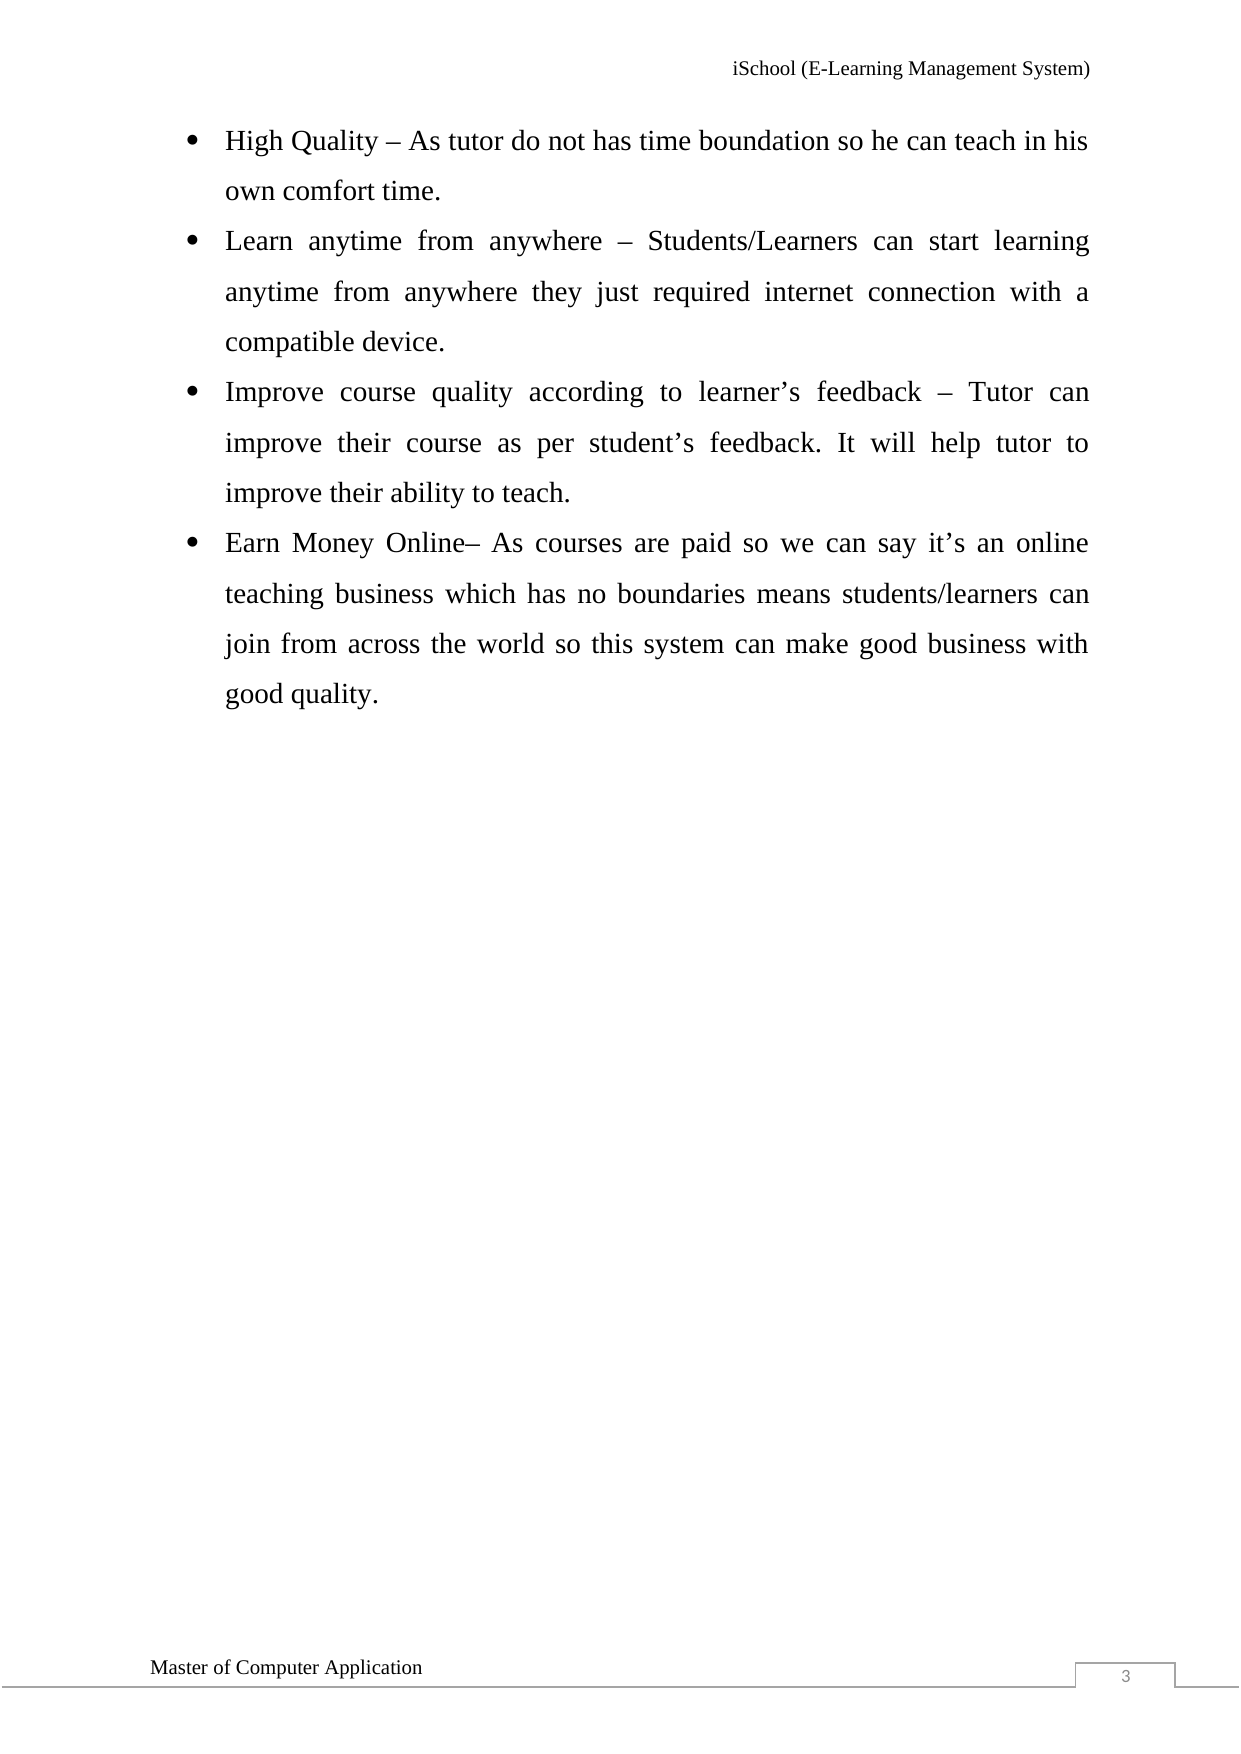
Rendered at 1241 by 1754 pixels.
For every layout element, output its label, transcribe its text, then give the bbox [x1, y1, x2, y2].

list Improve course quality according to learner’s feedback – Tutor can improve their course as per student’s feedback. It will help tutor to improve their ability to teach. [187, 374, 1090, 509]
list Earn Money Online– As courses are paid so we can say it’s an online teaching business which has no boundaries means students/learners can join from across the world so this system can make good business with good quality. [187, 525, 1090, 710]
list High Quality – As tutor do not has time boundation so he can teach in his own comfort time. [187, 123, 1090, 207]
list Learn anytime from anywhere – Students/Learners can start learning anytime from anywhere they just required internet connection with a compatible device. [187, 223, 1090, 358]
